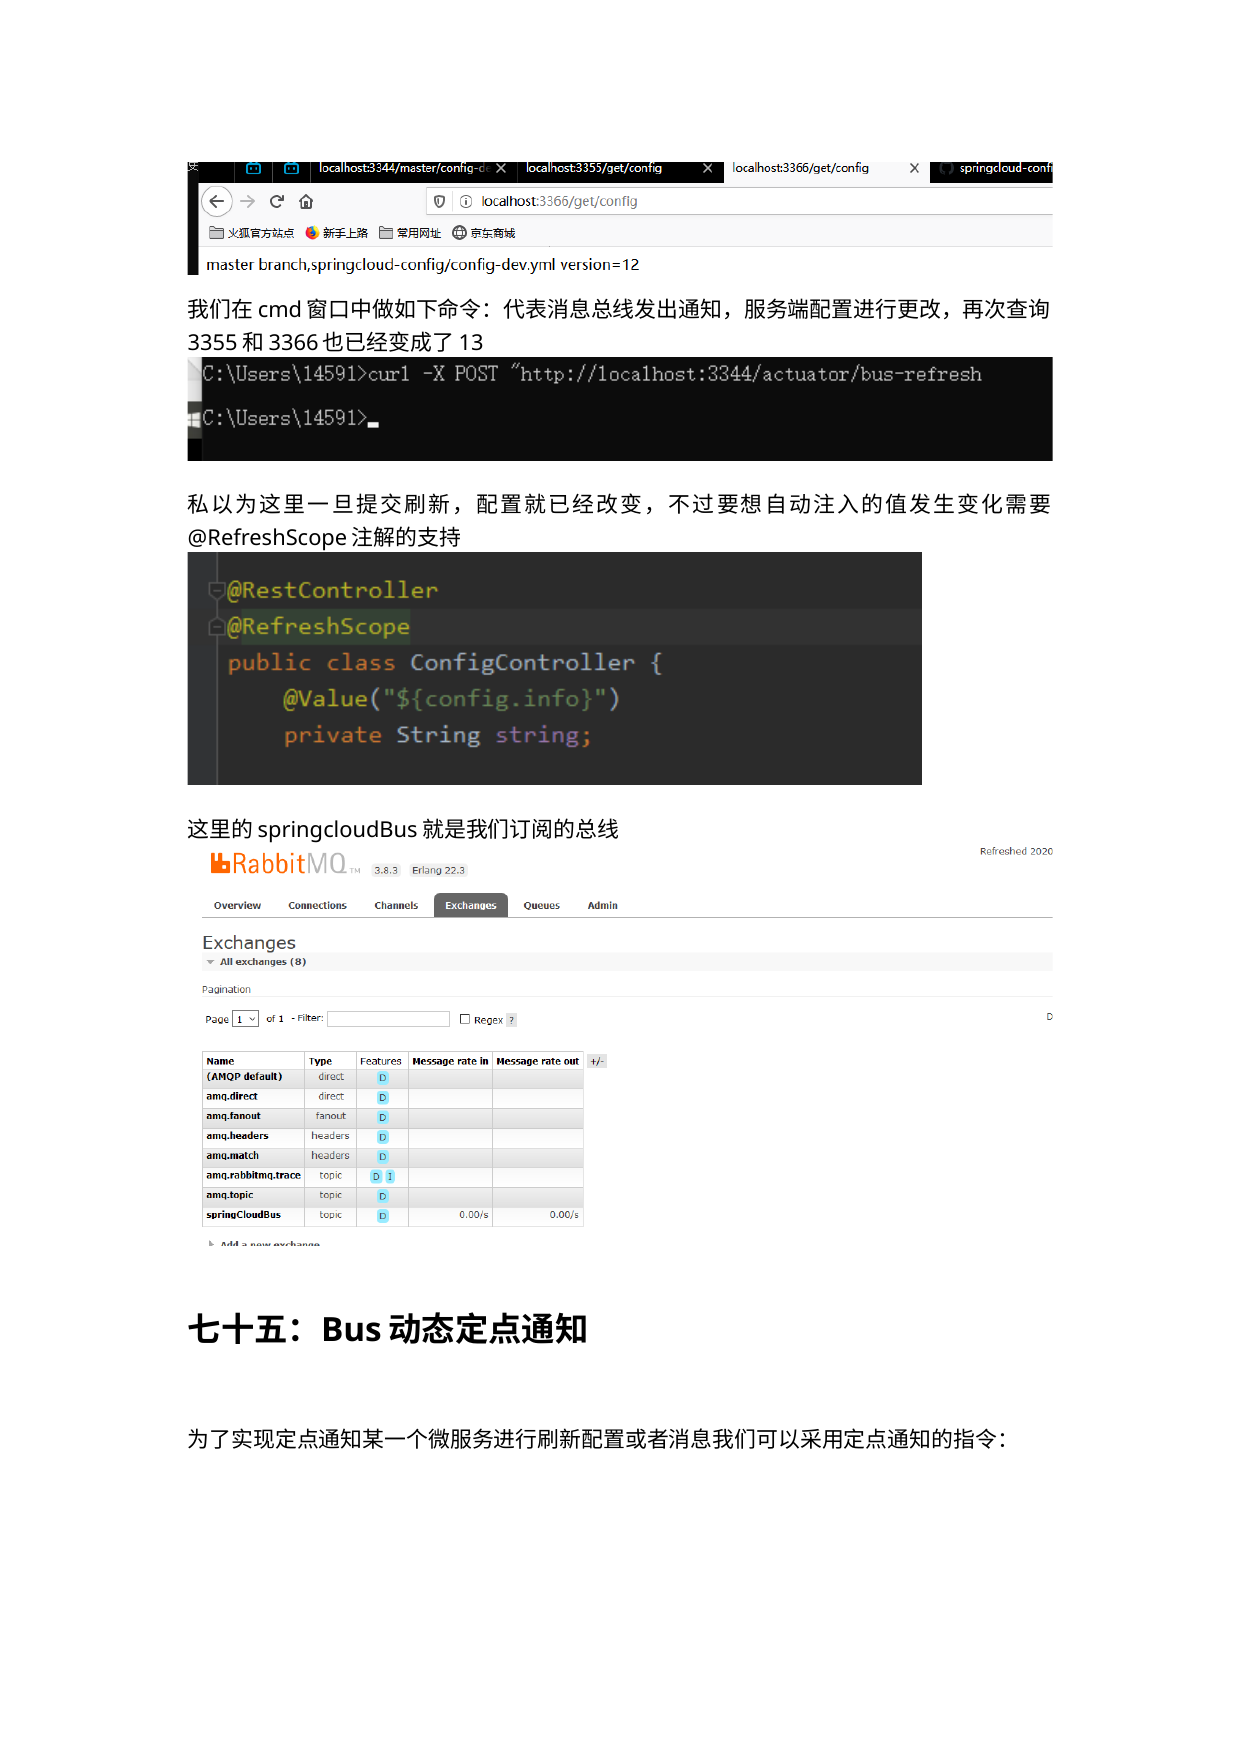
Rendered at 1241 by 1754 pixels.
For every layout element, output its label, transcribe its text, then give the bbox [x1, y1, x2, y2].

picture [187, 162, 1053, 275]
picture [187, 844, 1053, 1246]
text 我们在cmd窗口中做如下命令：代表消息总线发出通知，服务端配置进行更改，再次查询3355和3366也已经变成了13 [187, 292, 1053, 357]
text 这里的springcloudBus就是我们订阅的总线 [187, 812, 1053, 844]
picture [187, 552, 922, 785]
text 为了实现定点通知某一个微服务进行刷新配置或者消息我们可以采用定点通知的指令： [187, 1421, 1053, 1454]
text 私以为这里一旦提交刷新，配置就已经改变，不过要想自动注入的值发生变化需要@RefreshScope注解的支持 [187, 487, 1053, 552]
picture [288, 166, 295, 172]
subtitle 七十五：Bus动态定点通知 [187, 1294, 1053, 1359]
picture [250, 166, 257, 172]
picture [187, 357, 1053, 461]
